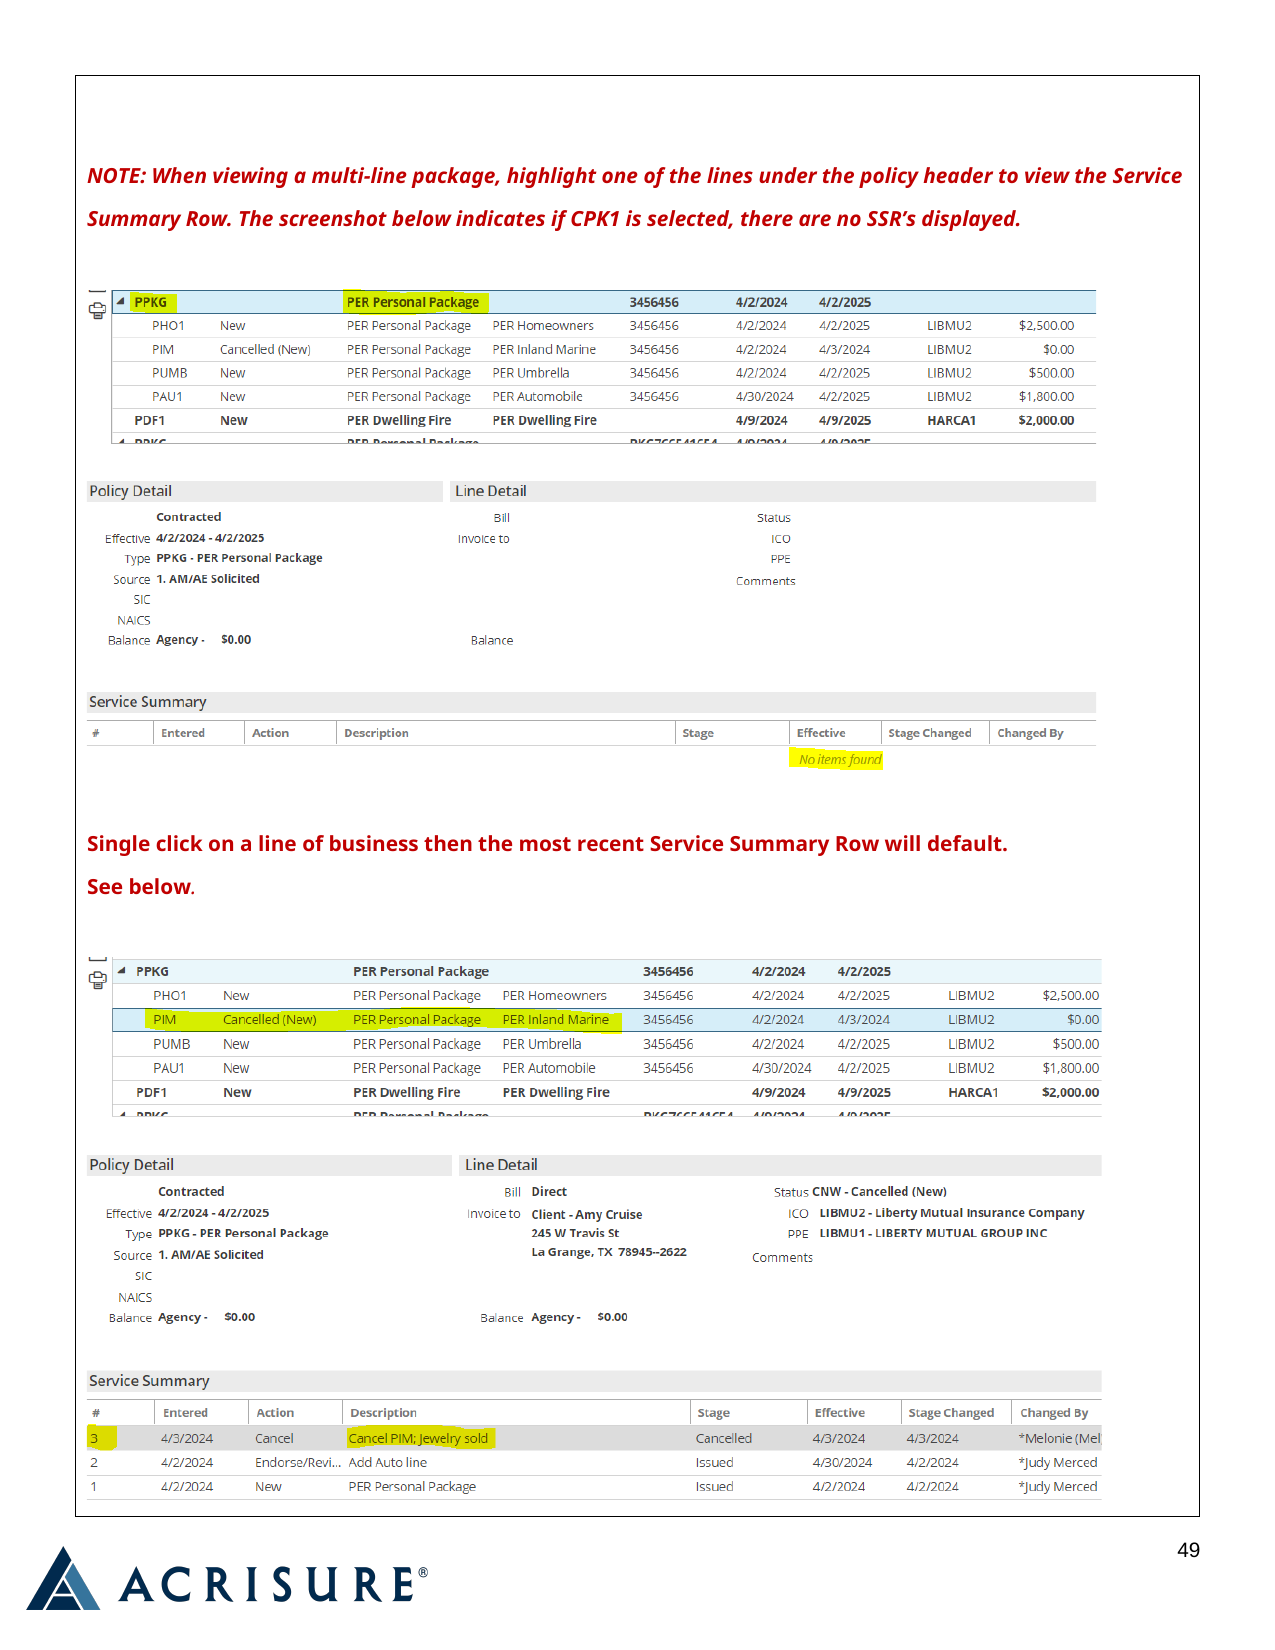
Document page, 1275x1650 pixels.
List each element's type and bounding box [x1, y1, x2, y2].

table_header [76, 76, 1199, 1516]
picture [86, 957, 1102, 1504]
picture [26, 1546, 428, 1610]
picture [86, 289, 1097, 773]
